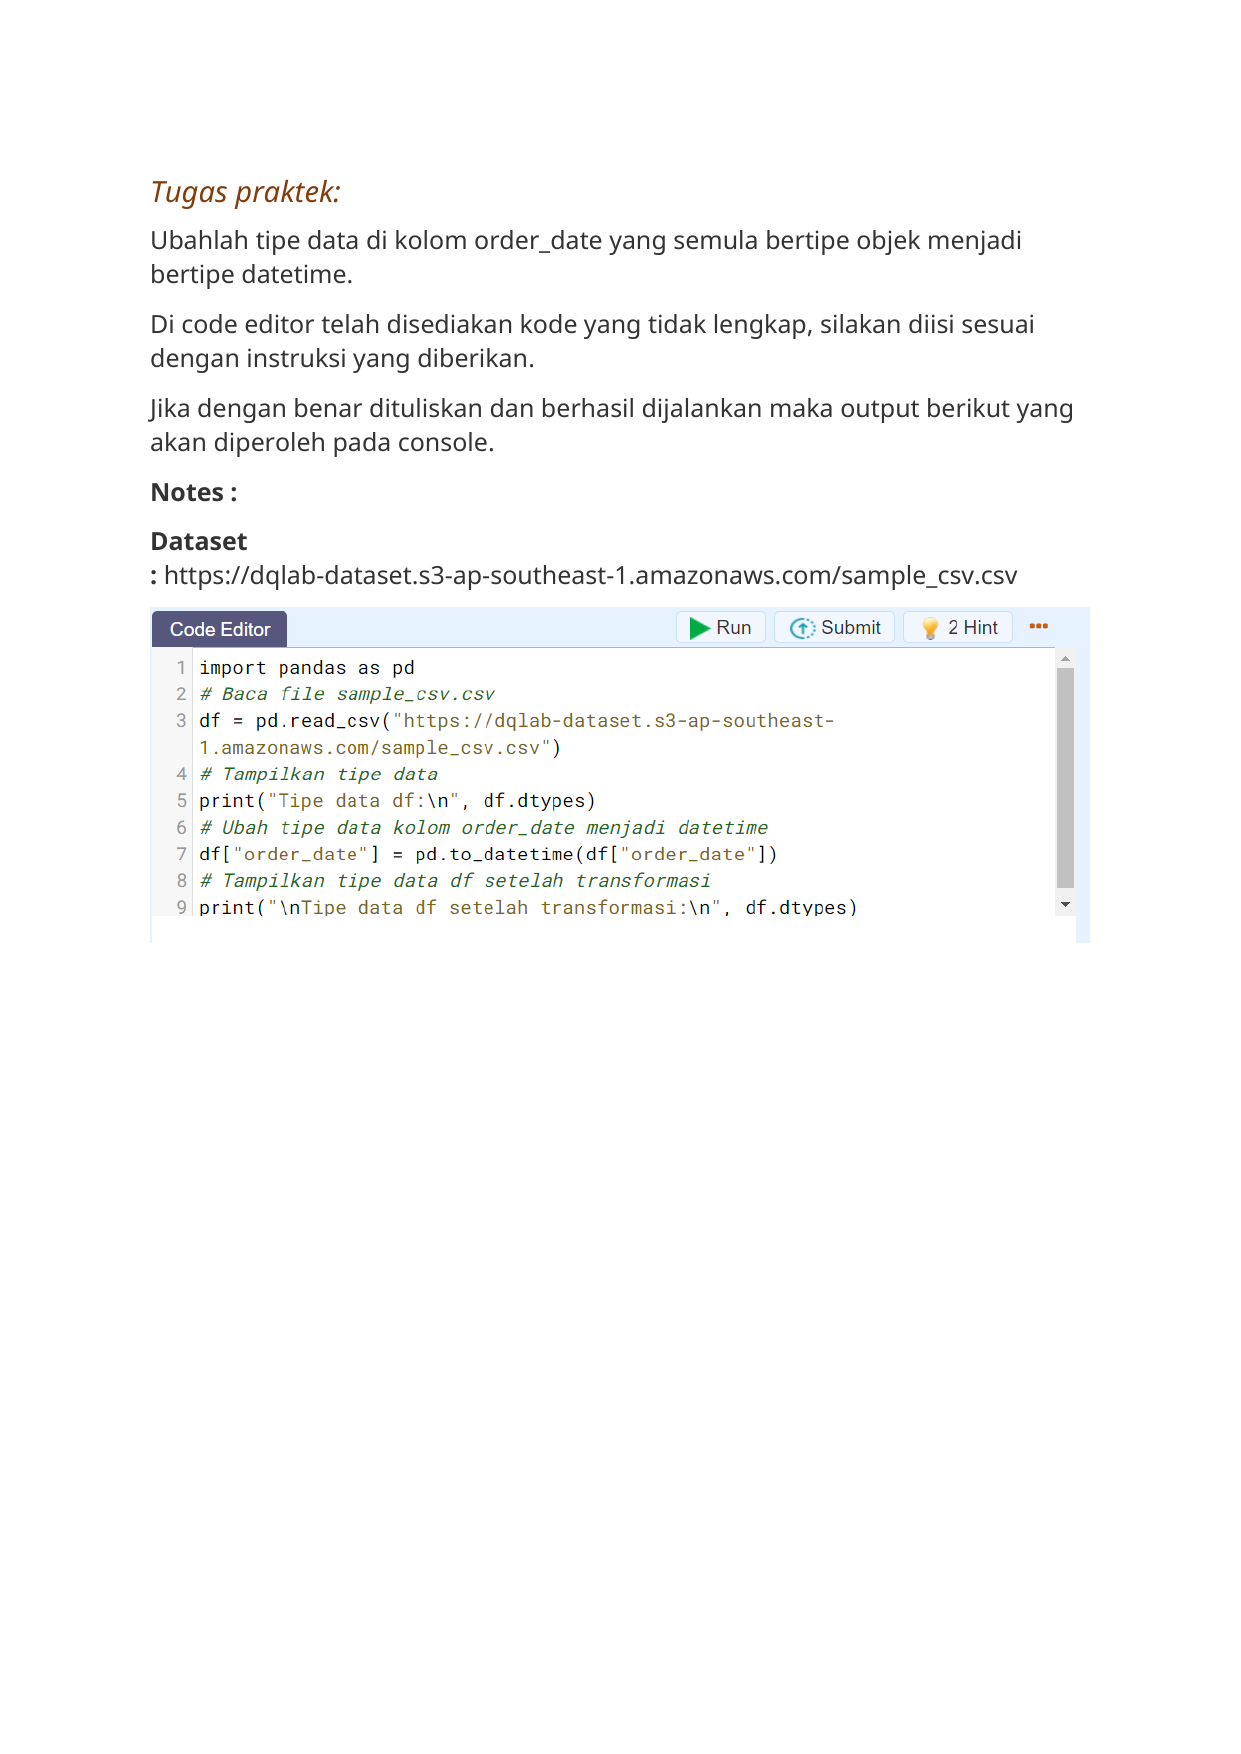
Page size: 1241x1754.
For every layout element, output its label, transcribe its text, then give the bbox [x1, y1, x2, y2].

picture [150, 607, 1091, 943]
text Notes : [150, 474, 1090, 508]
text Ubahlah tipe data di kolom order_date yang semula bertipe objek menjadi bertipe datetime. [150, 223, 1090, 291]
subtitle Tugas praktek: [150, 171, 1090, 211]
text Dataset : https://dqlab-dataset.s3-ap-southeast-1.amazonaws.com/sample_csv.csv [150, 524, 1090, 592]
text Jika dengan benar dituliskan dan berhasil dijalankan maka output berikut yang akan diperoleh pada console. [150, 391, 1090, 459]
text Di code editor telah disediakan kode yang tidak lengkap, silakan diisi sesuai dengan instruksi yang diberikan. [150, 307, 1090, 375]
